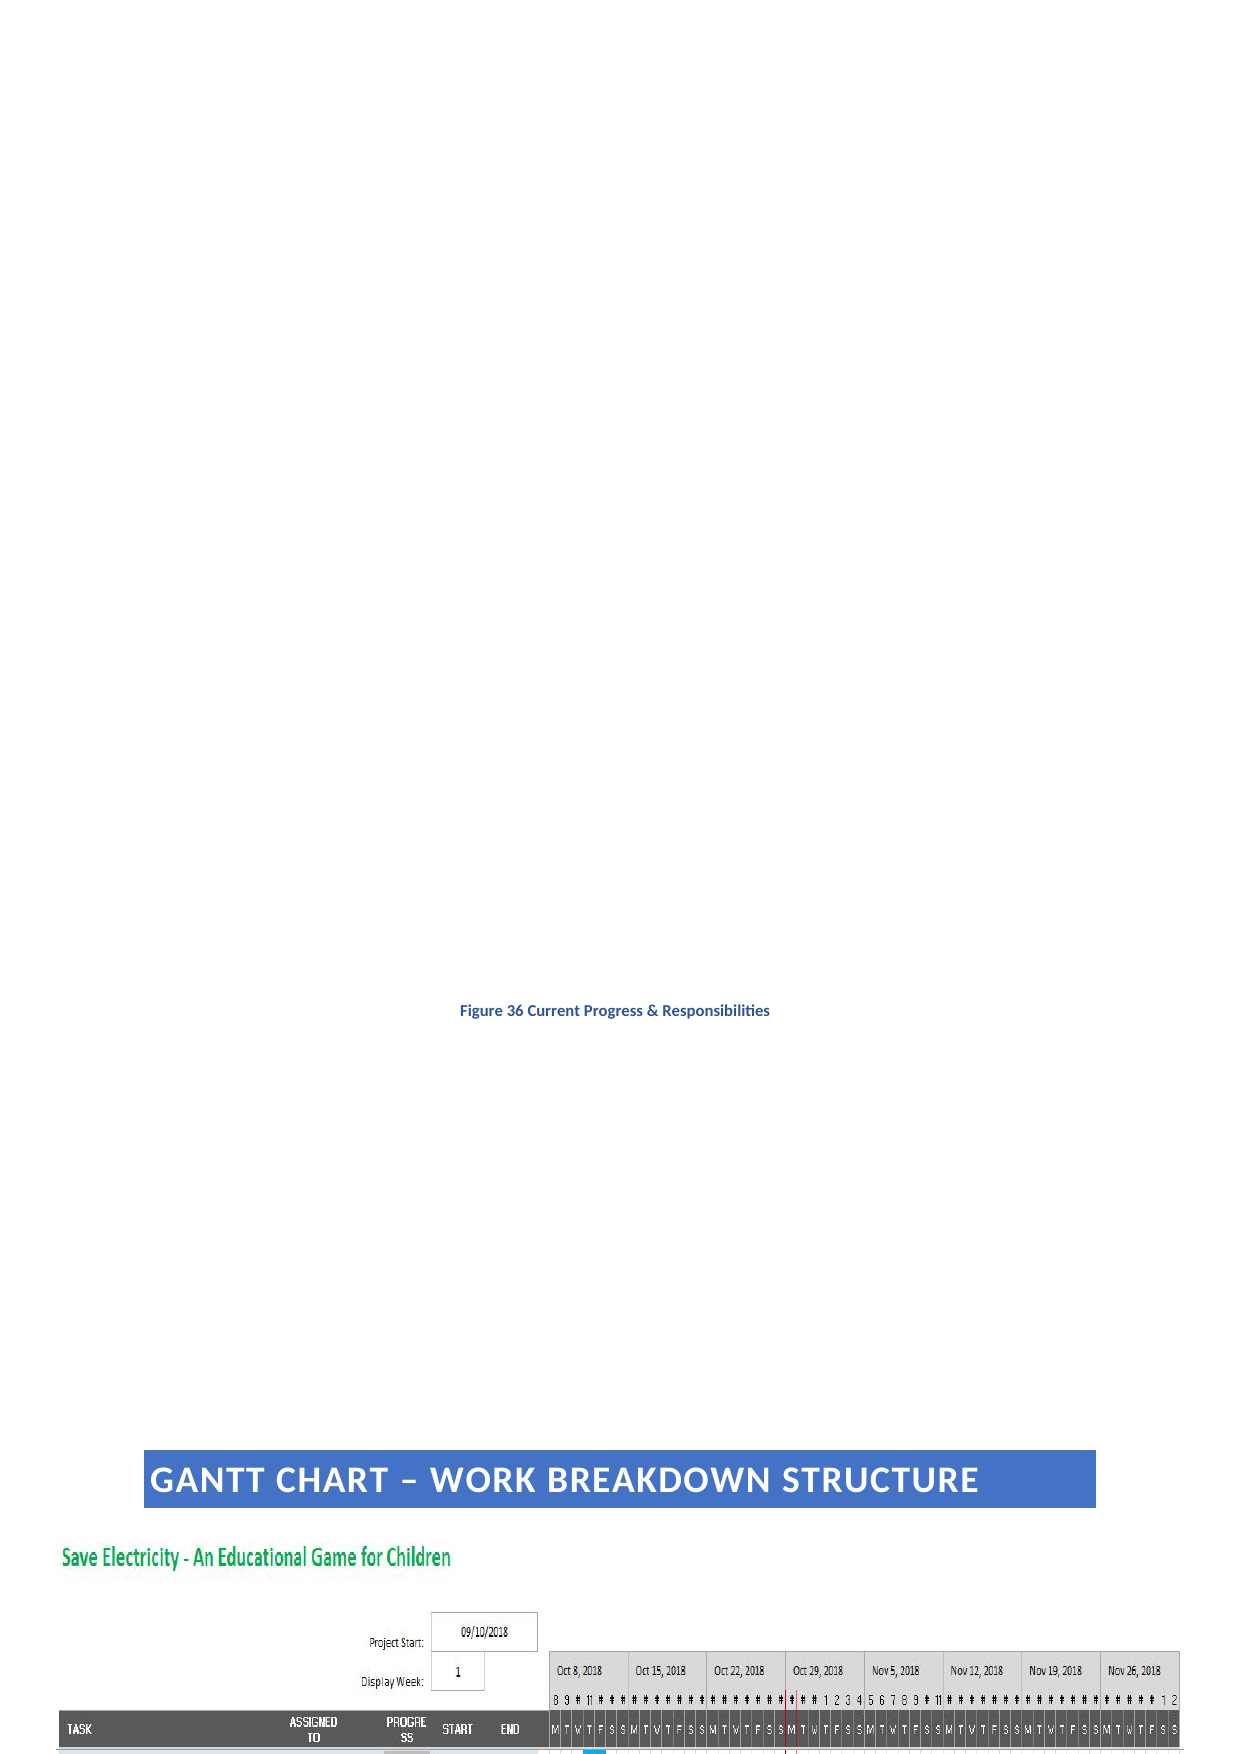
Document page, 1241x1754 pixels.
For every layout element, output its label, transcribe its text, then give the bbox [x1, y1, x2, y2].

picture [56, 1542, 1185, 1754]
subtitle Gantt Chart – Work Breakdown Structure [150, 1456, 1090, 1502]
